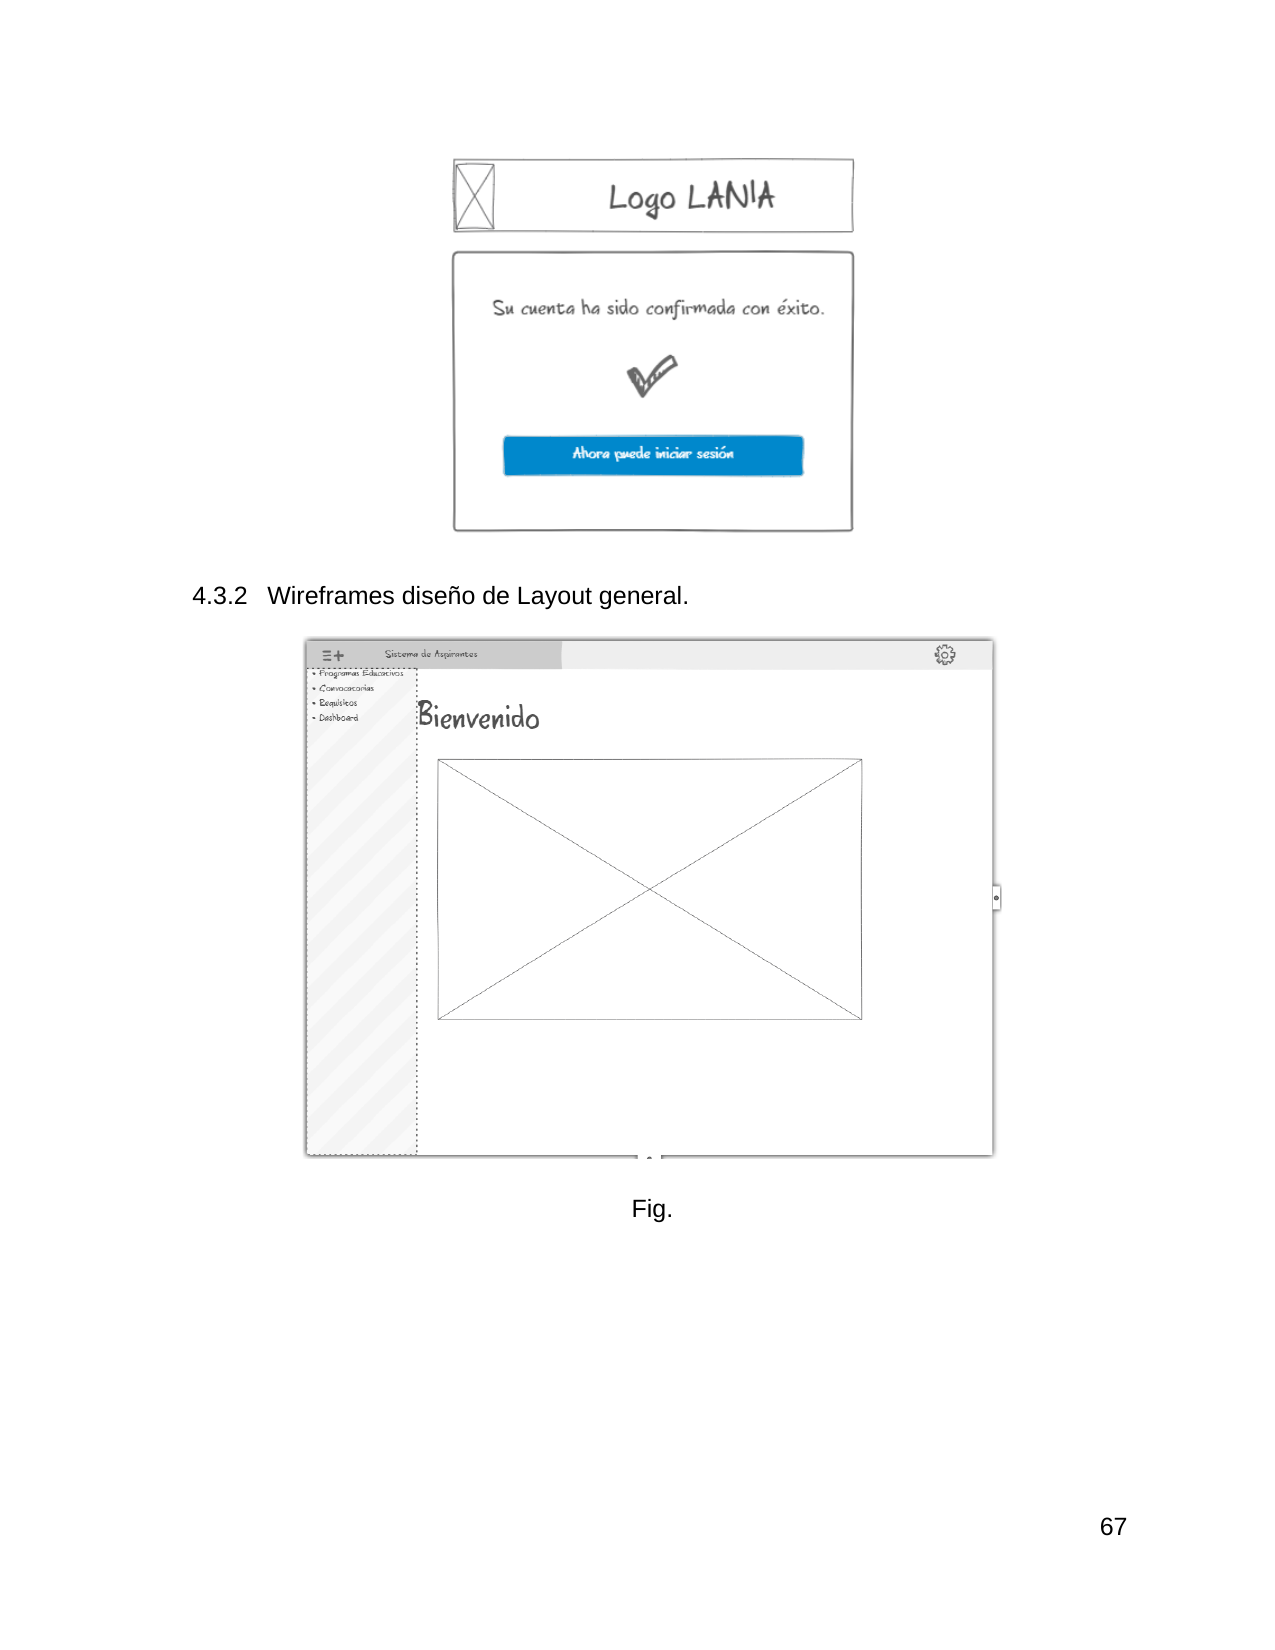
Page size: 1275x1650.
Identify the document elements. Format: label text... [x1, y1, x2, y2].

picture [440, 147, 864, 546]
text Fig. [177, 1194, 1127, 1223]
picture [302, 636, 1002, 1159]
subtitle Wireframes diseño de Layout general. [192, 581, 1127, 609]
